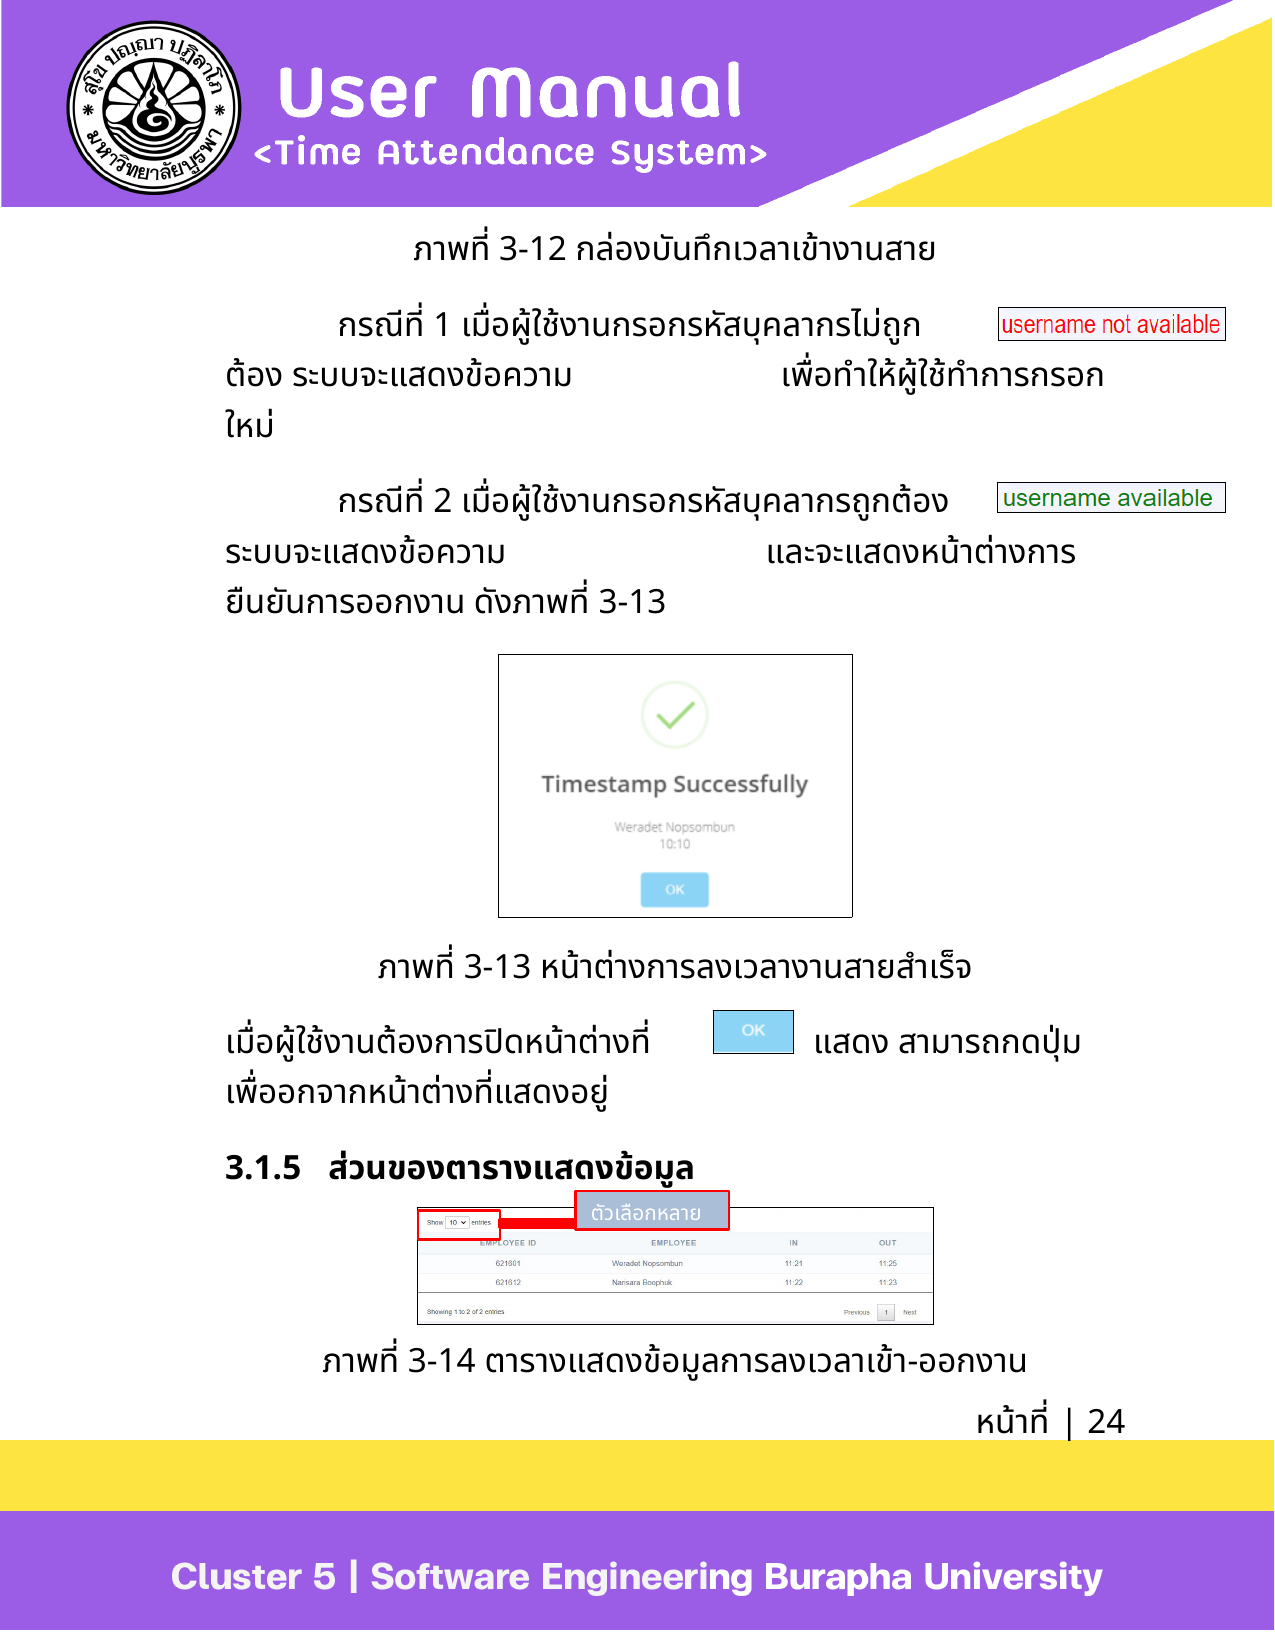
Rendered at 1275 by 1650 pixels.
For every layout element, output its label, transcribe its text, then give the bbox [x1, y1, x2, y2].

picture [419, 1212, 499, 1238]
picture [499, 655, 852, 917]
subtitle ส่วนของตารางแสดงข้อมูล [225, 1144, 1125, 1194]
picture [999, 308, 1225, 340]
picture [714, 1011, 793, 1053]
picture [418, 1208, 574, 1218]
text กรณีที่ 1 เมื่อผู้ใช้งานกรอกรหัสบุคลากรไม่ถูกต้อง ระบบจะแสดงข้อความ เพื่อทำให้ผู้ใช้ทำการกรอกใหม่ [225, 301, 1125, 452]
picture [998, 483, 1225, 512]
text ภาพที่ 3-14 ตารางแสดงข้อมูลการลงเวลาเข้า-ออกงาน [225, 1337, 1125, 1388]
picture [0, 1438, 1275, 1630]
text กรณีที่ 2 เมื่อผู้ใช้งานกรอกรหัสบุคลากรถูกต้อง ระบบจะแสดงข้อความ และจะแสดงหน้าต่างการยืนยันการออกงาน ดังภาพที่ 3-13 [225, 477, 1125, 629]
text ภาพที่ 3-13 หน้าต่างการลงเวลางานสายสำเร็จ [225, 942, 1125, 993]
text ภาพที่ 3-12 กล่องบันทึกเวลาเข้างานสาย [225, 225, 1125, 276]
picture [418, 1208, 933, 1324]
text เมื่อผู้ใช้งานต้องการปิดหน้าต่างที่แสดง สามารถกดปุ่ม เพื่ออกจากหน้าต่างที่แสดงอยู่ [225, 1018, 1125, 1119]
